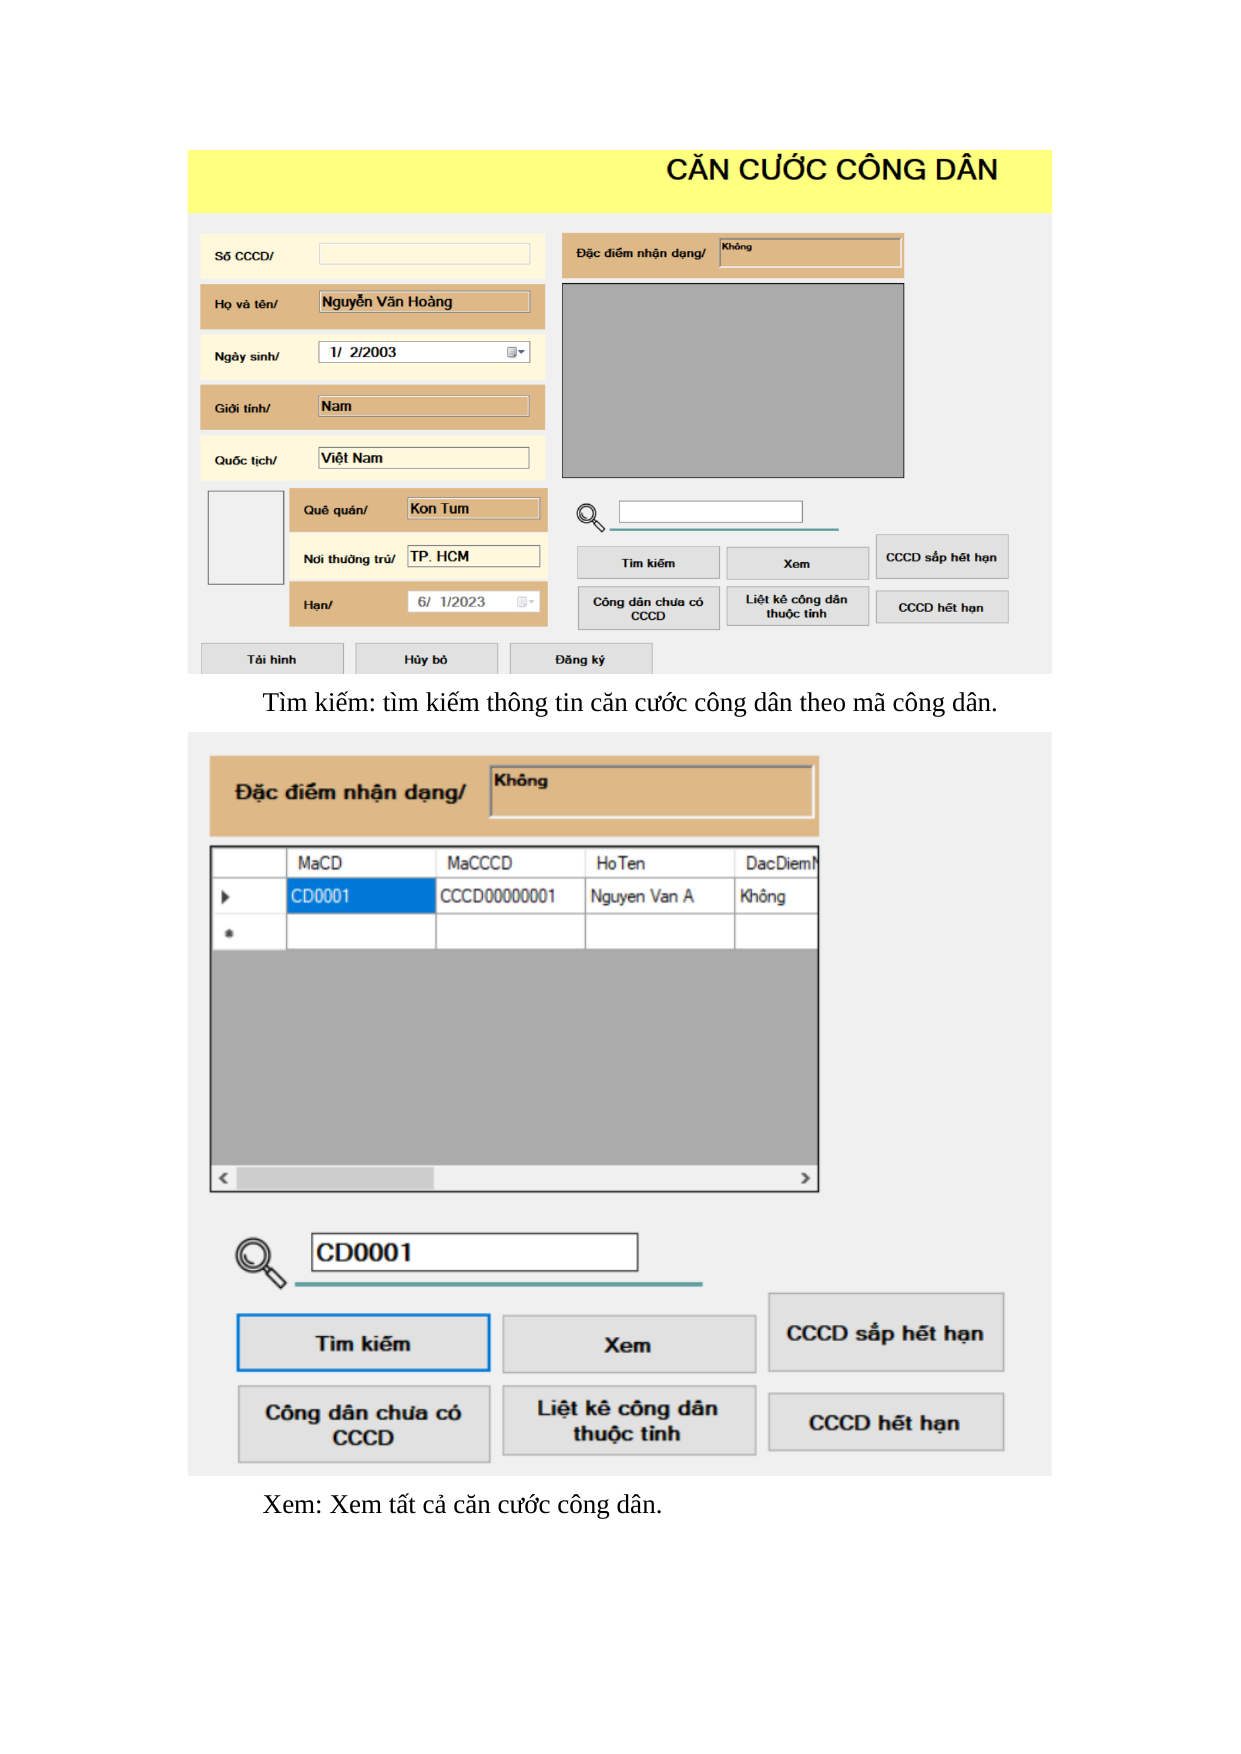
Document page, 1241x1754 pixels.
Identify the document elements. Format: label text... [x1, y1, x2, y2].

picture [187, 150, 1053, 674]
list Tìm kiếm: tìm kiếm thông tin căn cước công dân theo mã công dân. [187, 686, 1053, 717]
list Xem: Xem tất cả căn cước công dân. [187, 1488, 1053, 1519]
picture [187, 732, 1052, 1476]
